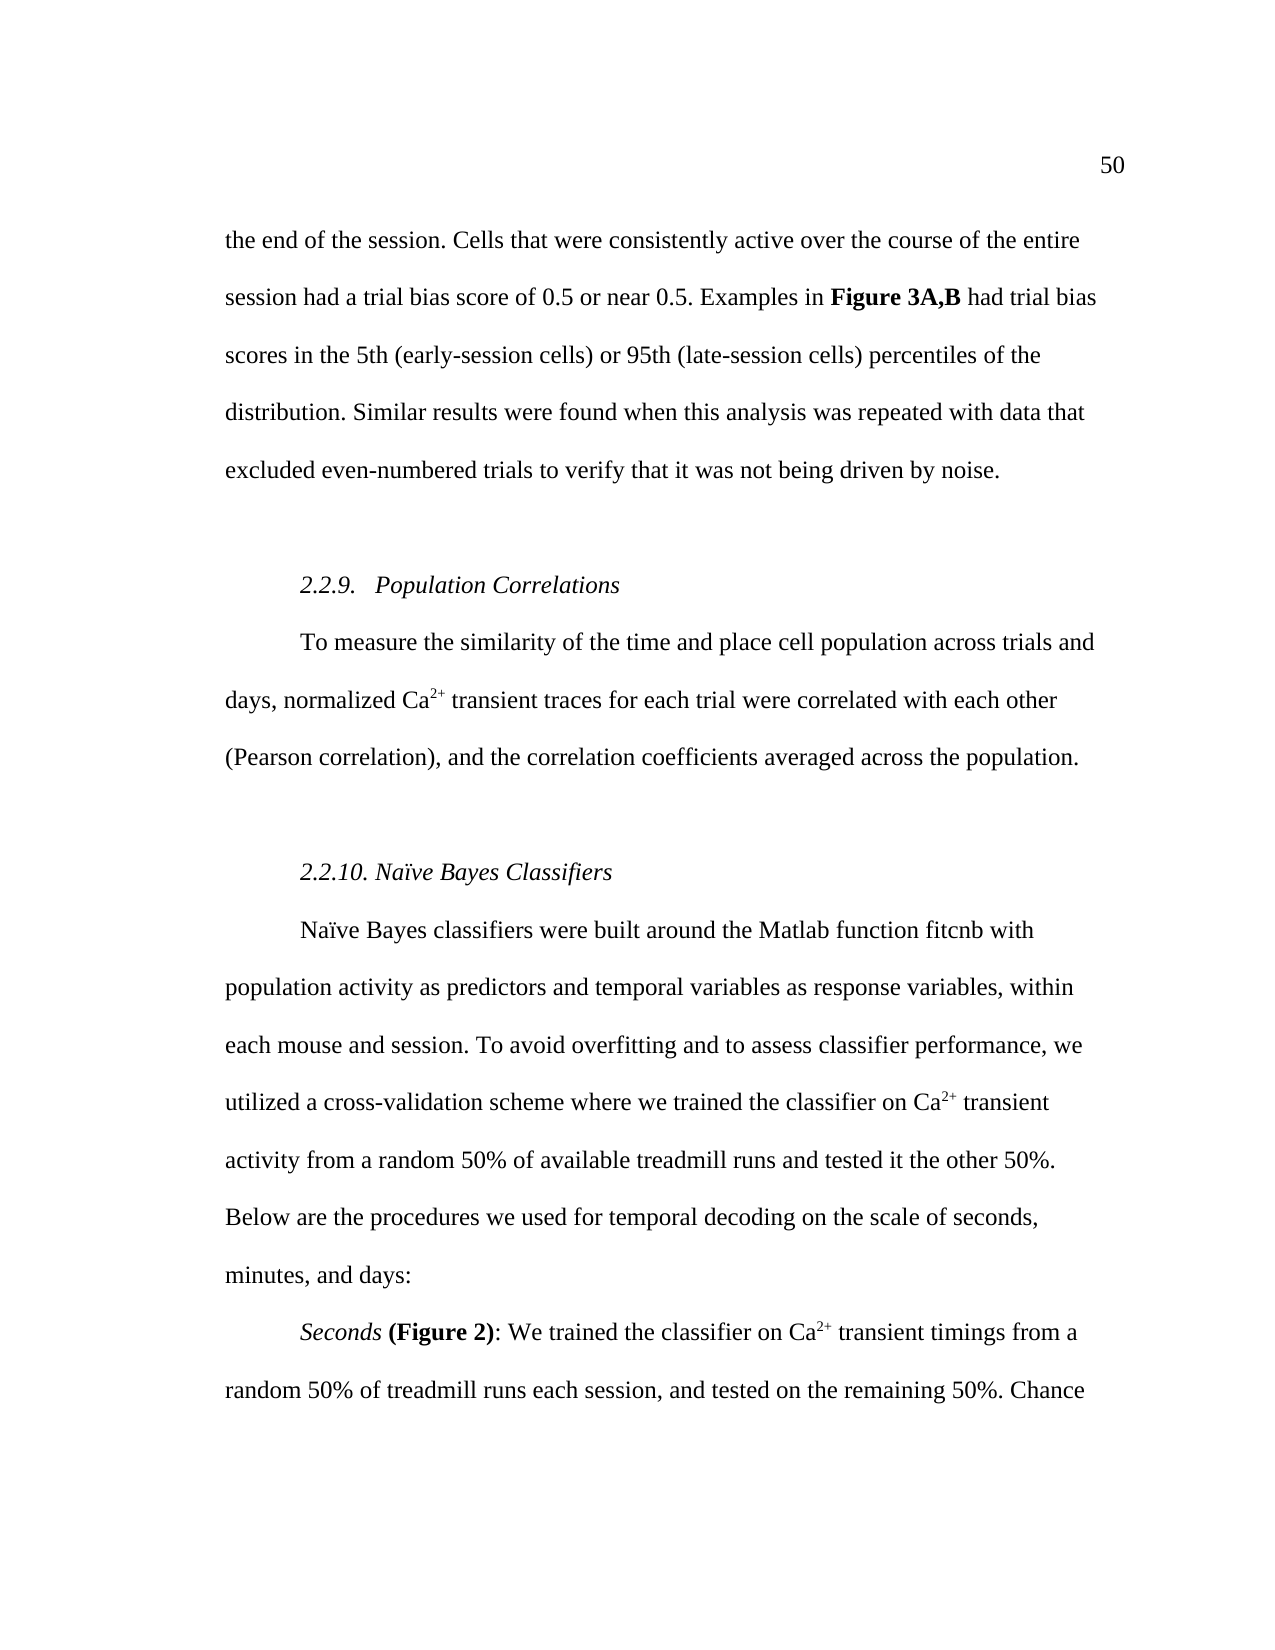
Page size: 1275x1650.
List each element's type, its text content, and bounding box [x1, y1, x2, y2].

text To measure the similarity of the time and place cell population across trials and days, normalized Ca2+ transient traces for each trial were correlated with each other (Pearson correlation), and the correlation coefficients averaged across the population. [225, 627, 1125, 771]
text Naïve Bayes classifiers were built around the Matlab function fitcnb with population activity as predictors and temporal variables as response variables, within each mouse and session. To avoid overfitting and to assess classifier performance, we utilized a cross-validation scheme where we trained the classifier on Ca2+ transient activity from a random 50% of available treadmill runs and tested it the other 50%. Below are the procedures we used for temporal decoding on the scale of seconds, minutes, and days: [225, 915, 1125, 1289]
subtitle Naïve Bayes Classifiers [300, 857, 1125, 886]
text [225, 1317, 1125, 1404]
subtitle Population Correlations [300, 570, 1125, 599]
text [225, 225, 1125, 484]
